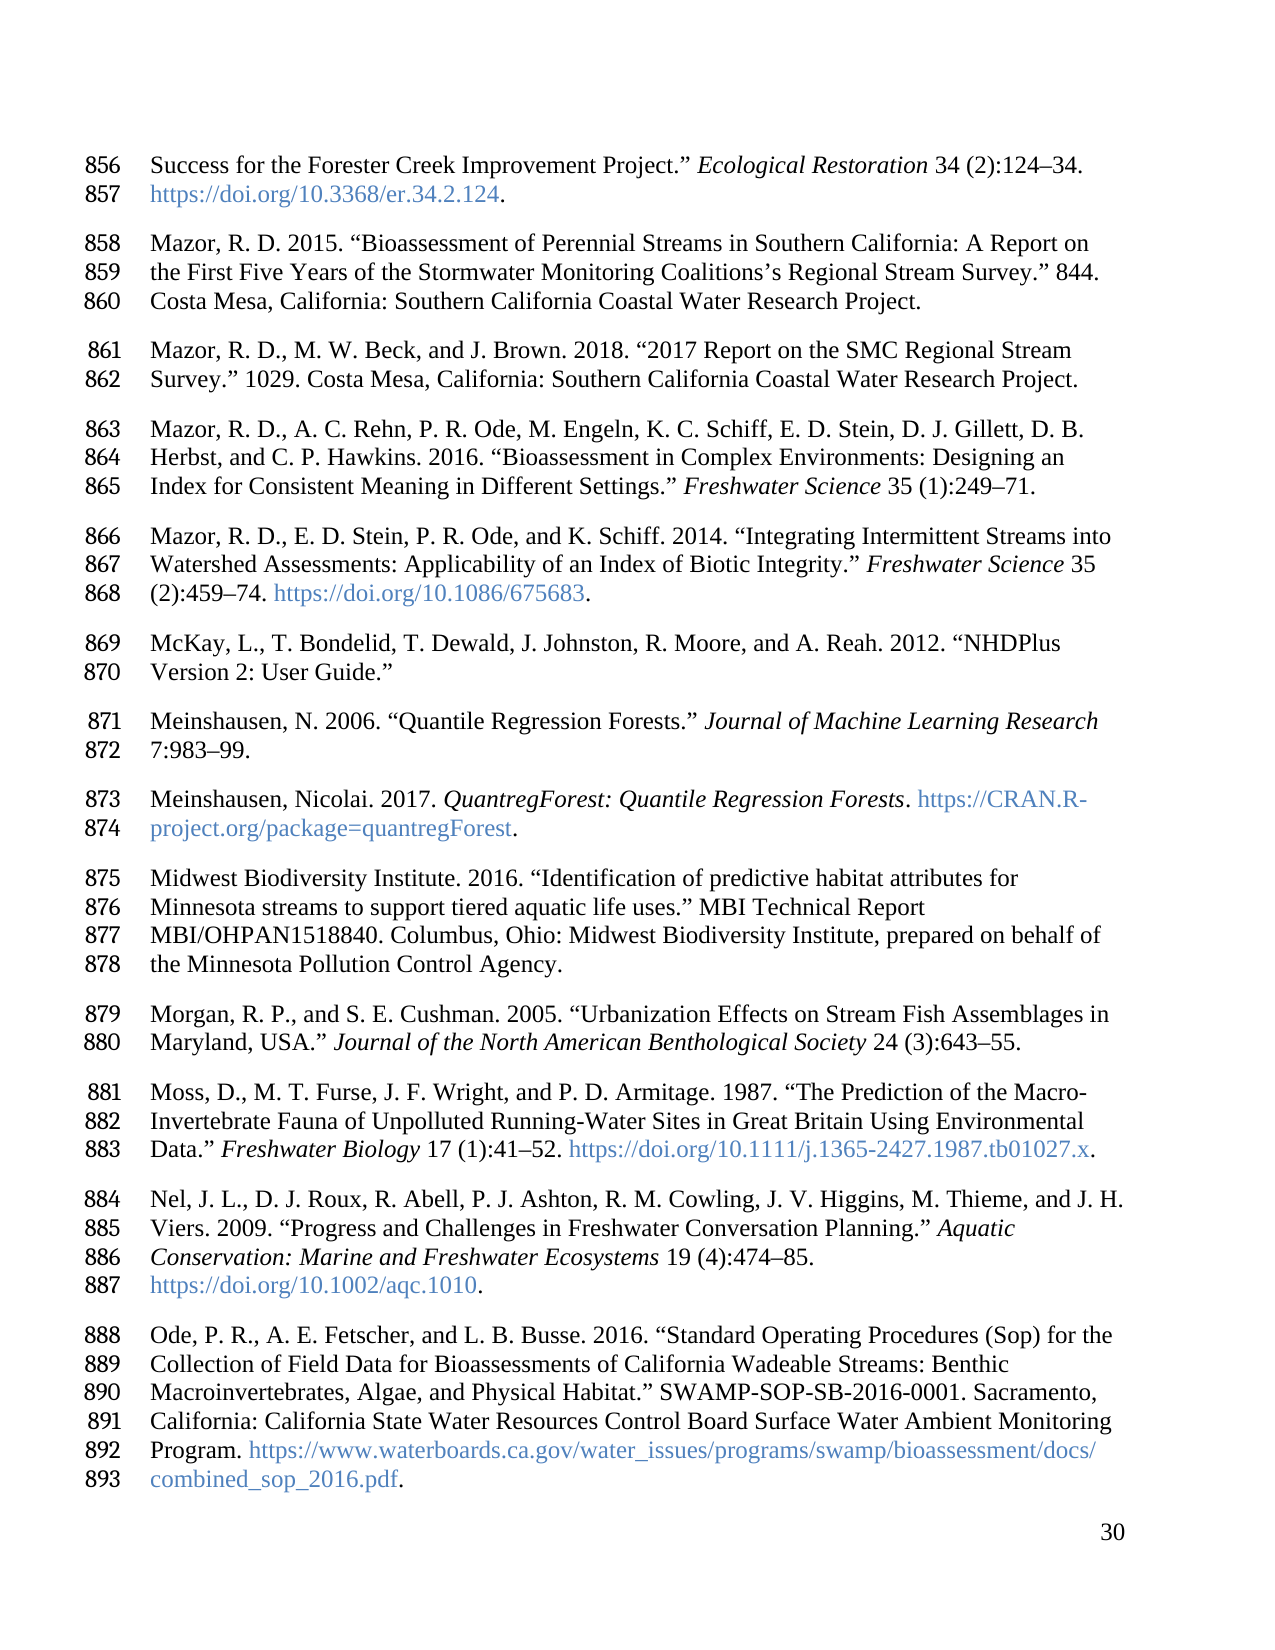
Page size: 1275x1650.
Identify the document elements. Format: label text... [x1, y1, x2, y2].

text Meinshausen, Nicolai. 2017. QuantregForest: Quantile Regression Forests. https://CRAN.R-project.org/package=quantregForest. [150, 784, 1125, 842]
text Mazor, R. D., A. C. Rehn, P. R. Ode, M. Engeln, K. C. Schiff, E. D. Stein, D. J. Gillett, D. B. Herbst, and C. P. Hawkins. 2016. “Bioassessment in Complex Environments: Designing an Index for Consistent Meaning in Different Settings.” Freshwater Science 35 (1):249–71. [150, 414, 1125, 500]
text Mazor, R. D., E. D. Stein, P. R. Ode, and K. Schiff. 2014. “Integrating Intermittent Streams into Watershed Assessments: Applicability of an Index of Biotic Integrity.” Freshwater Science 35 (2):459–74. https://doi.org/10.1086/675683. [150, 521, 1125, 607]
text Mazor, R. D. 2015. “Bioassessment of Perennial Streams in Southern California: A Report on the First Five Years of the Stormwater Monitoring Coalitions’s Regional Stream Survey.” 844. Costa Mesa, California: Southern California Coastal Water Research Project. [150, 228, 1125, 314]
text Ode, P. R., A. E. Fetscher, and L. B. Busse. 2016. “Standard Operating Procedures (Sop) for the Collection of Field Data for Bioassessments of California Wadeable Streams: Benthic Macroinvertebrates, Algae, and Physical Habitat.” SWAMP-SOP-SB-2016-0001. Sacramento, California: California State Water Resources Control Board Surface Water Ambient Monitoring Program. https://www.waterboards.ca.gov/water_issues/programs/swamp/bioassessment/docs/combined_sop_2016.pdf. [150, 1320, 1125, 1492]
text Meinshausen, N. 2006. “Quantile Regression Forests.” Journal of Machine Learning Research 7:983–99. [150, 706, 1125, 764]
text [150, 150, 1125, 207]
text Midwest Biodiversity Institute. 2016. “Identification of predictive habitat attributes for Minnesota streams to support tiered aquatic life uses.” MBI Technical Report MBI/OHPAN1518840. Columbus, Ohio: Midwest Biodiversity Institute, prepared on behalf of the Minnesota Pollution Control Agency. [150, 863, 1125, 978]
text Mazor, R. D., M. W. Beck, and J. Brown. 2018. “2017 Report on the SMC Regional Stream Survey.” 1029. Costa Mesa, California: Southern California Coastal Water Research Project. [150, 335, 1125, 393]
text Morgan, R. P., and S. E. Cushman. 2005. “Urbanization Effects on Stream Fish Assemblages in Maryland, USA.” Journal of the North American Benthological Society 24 (3):643–55. [150, 999, 1125, 1056]
text Nel, J. L., D. J. Roux, R. Abell, P. J. Ashton, R. M. Cowling, J. V. Higgins, M. Thieme, and J. H. Viers. 2009. “Progress and Challenges in Freshwater Conversation Planning.” Aquatic Conservation: Marine and Freshwater Ecosystems 19 (4):474–85. https://doi.org/10.1002/aqc.1010. [150, 1184, 1125, 1299]
text McKay, L., T. Bondelid, T. Dewald, J. Johnston, R. Moore, and A. Reah. 2012. “NHDPlus Version 2: User Guide.” [150, 628, 1125, 685]
text Moss, D., M. T. Furse, J. F. Wright, and P. D. Armitage. 1987. “The Prediction of the Macro-Invertebrate Fauna of Unpolluted Running-Water Sites in Great Britain Using Environmental Data.” Freshwater Biology 17 (1):41–52. https://doi.org/10.1111/j.1365-2427.1987.tb01027.x. [150, 1077, 1125, 1163]
